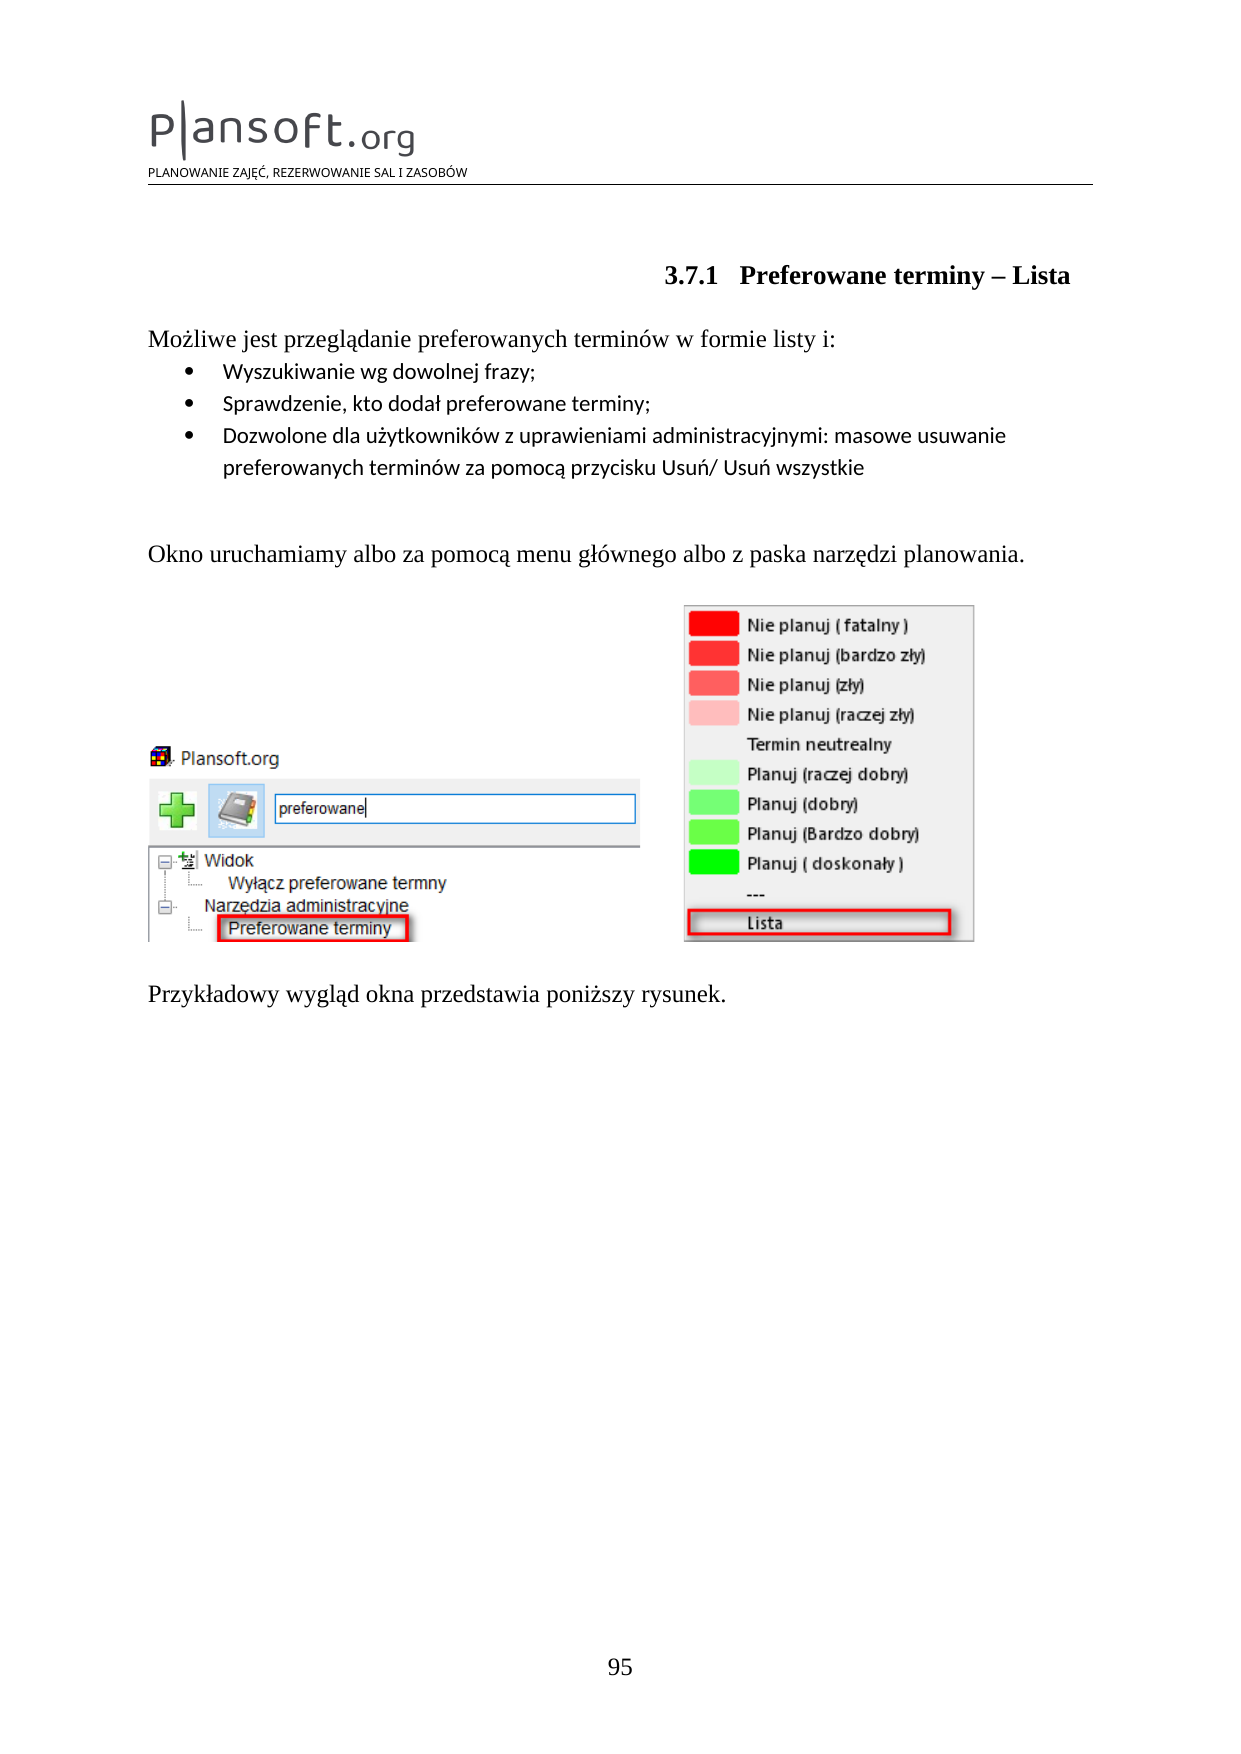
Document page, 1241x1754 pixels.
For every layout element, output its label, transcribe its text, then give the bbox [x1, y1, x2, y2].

text Przykładowy wygląd okna przedstawia poniższy rysunek. [148, 979, 1093, 1008]
picture [683, 605, 975, 942]
picture [147, 740, 641, 942]
subtitle Preferowane terminy – Lista [664, 259, 1093, 290]
list Dozwolone dla użytkowników z uprawieniami administracyjnymi: masowe usuwanie preferowanych terminów za pomocą przycisku Usuń/ Usuń wszystkie [185, 421, 1093, 482]
text Okno uruchamiamy albo za pomocą menu głównego albo z paska narzędzi planowania. [148, 539, 1093, 568]
picture [147, 73, 418, 165]
text Możliwe jest przeglądanie preferowanych terminów w formie listy i: [148, 324, 1093, 353]
list Sprawdzenie, kto dodał preferowane terminy; [185, 389, 1093, 417]
list Wyszukiwanie wg dowolnej frazy; [185, 357, 1093, 385]
